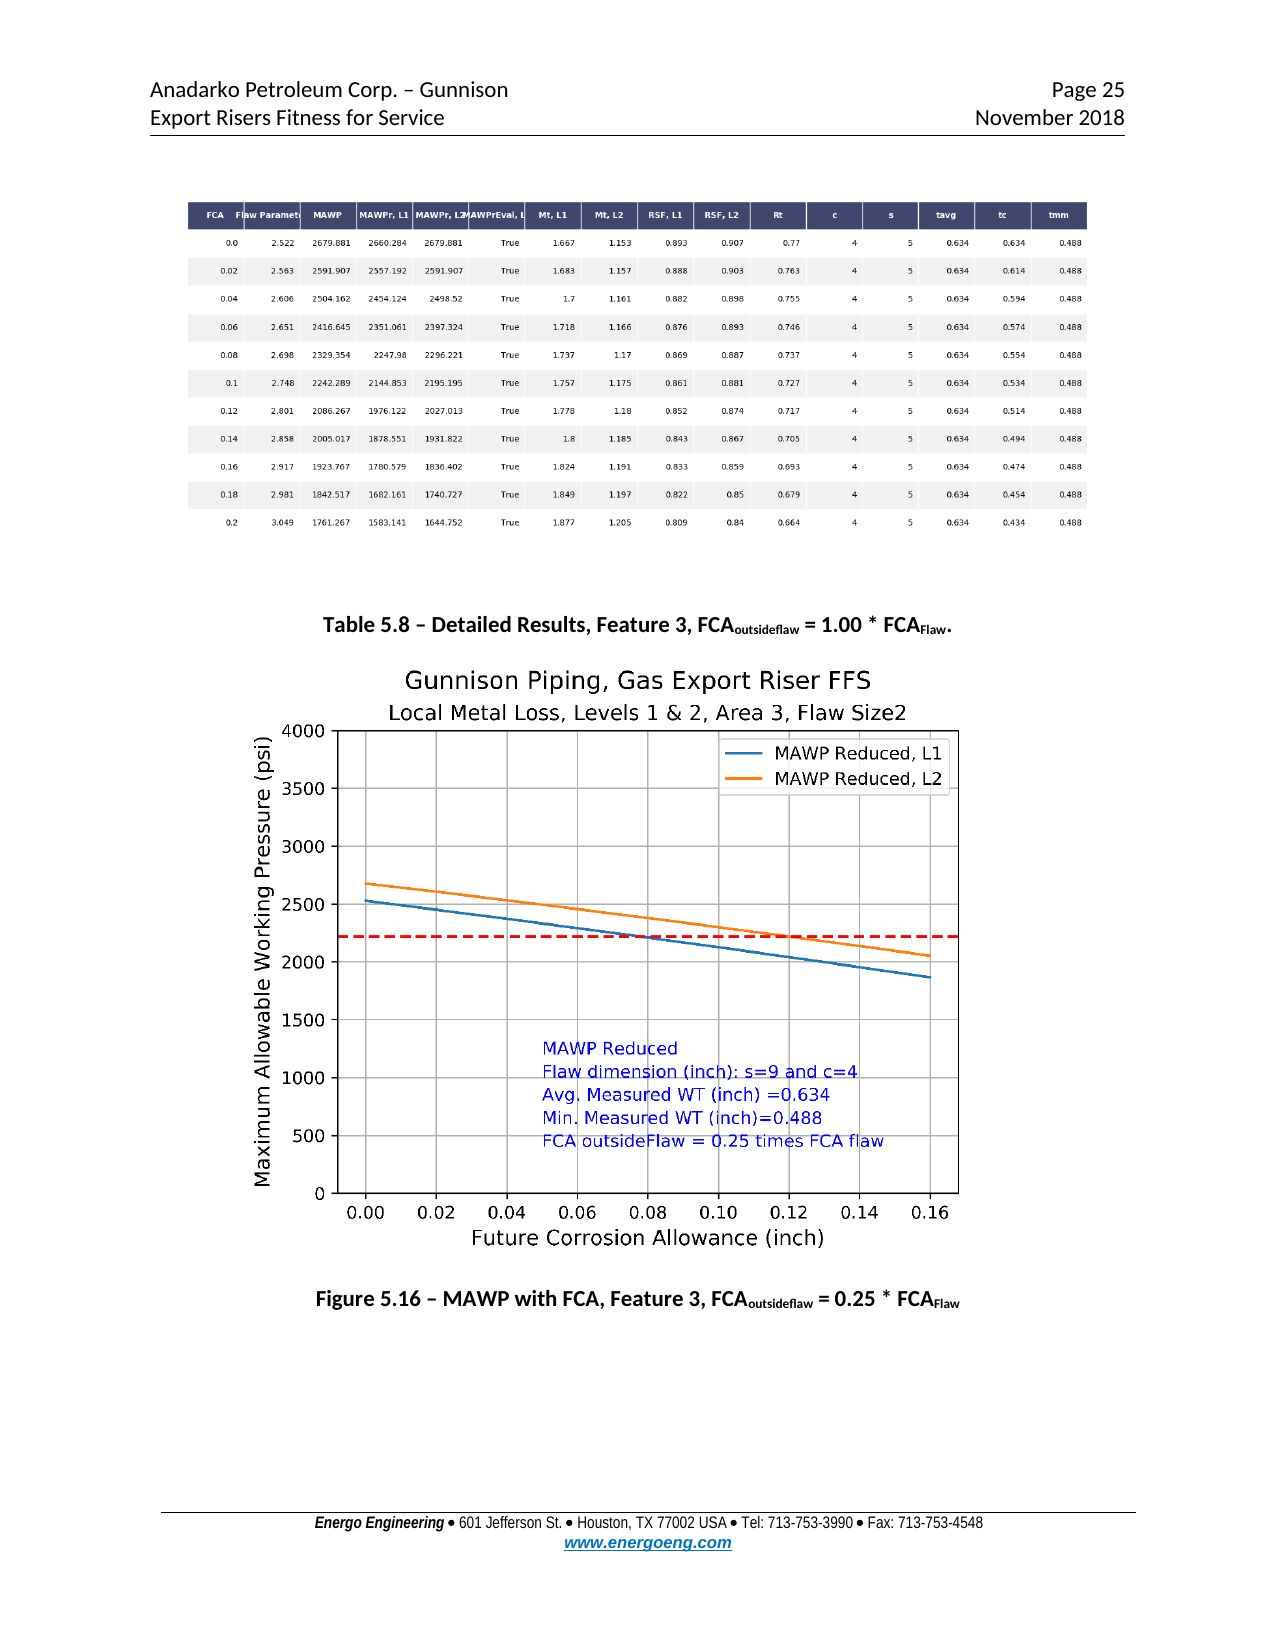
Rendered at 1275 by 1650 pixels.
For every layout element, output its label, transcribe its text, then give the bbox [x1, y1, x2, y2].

picture [174, 150, 1102, 585]
picture [237, 658, 1038, 1259]
